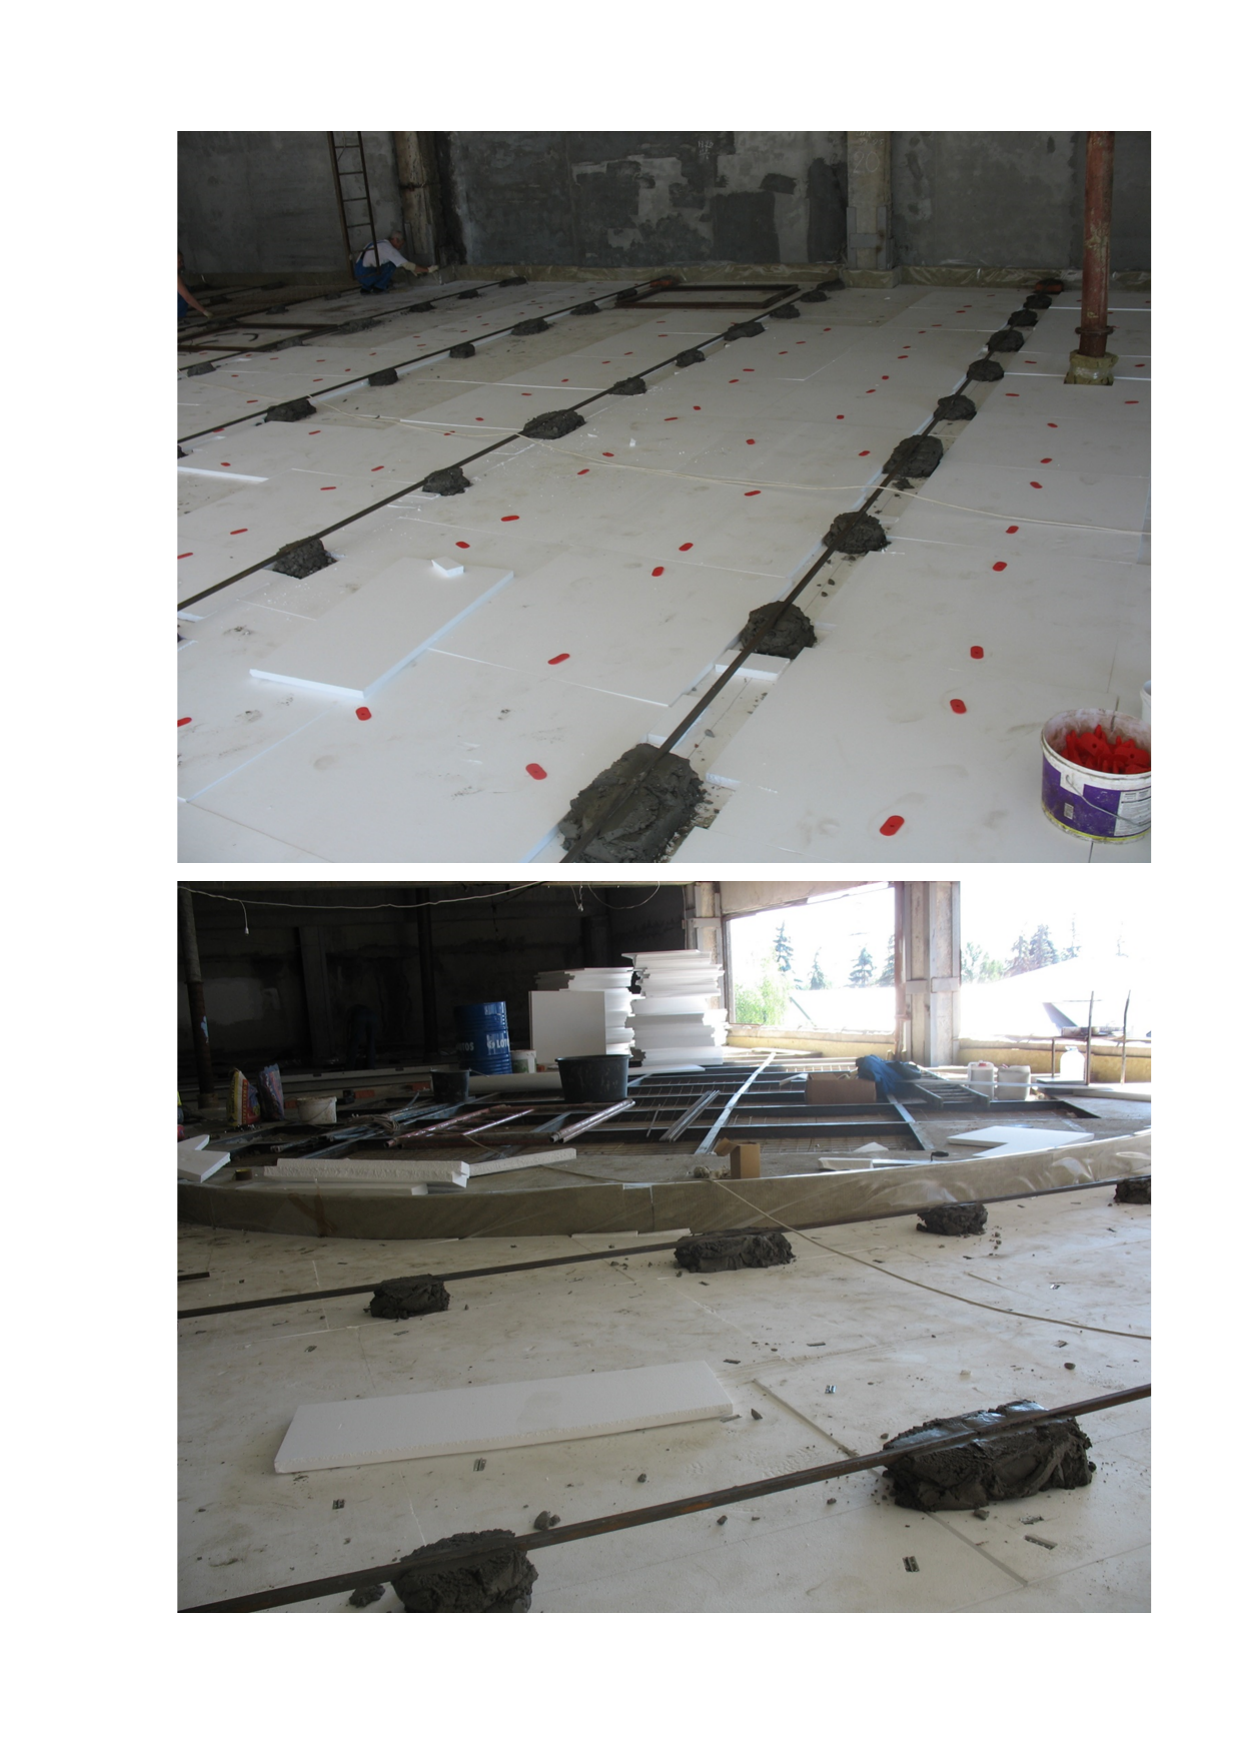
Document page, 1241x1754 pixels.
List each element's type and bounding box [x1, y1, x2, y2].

picture [177, 131, 1152, 863]
picture [177, 881, 1152, 1613]
